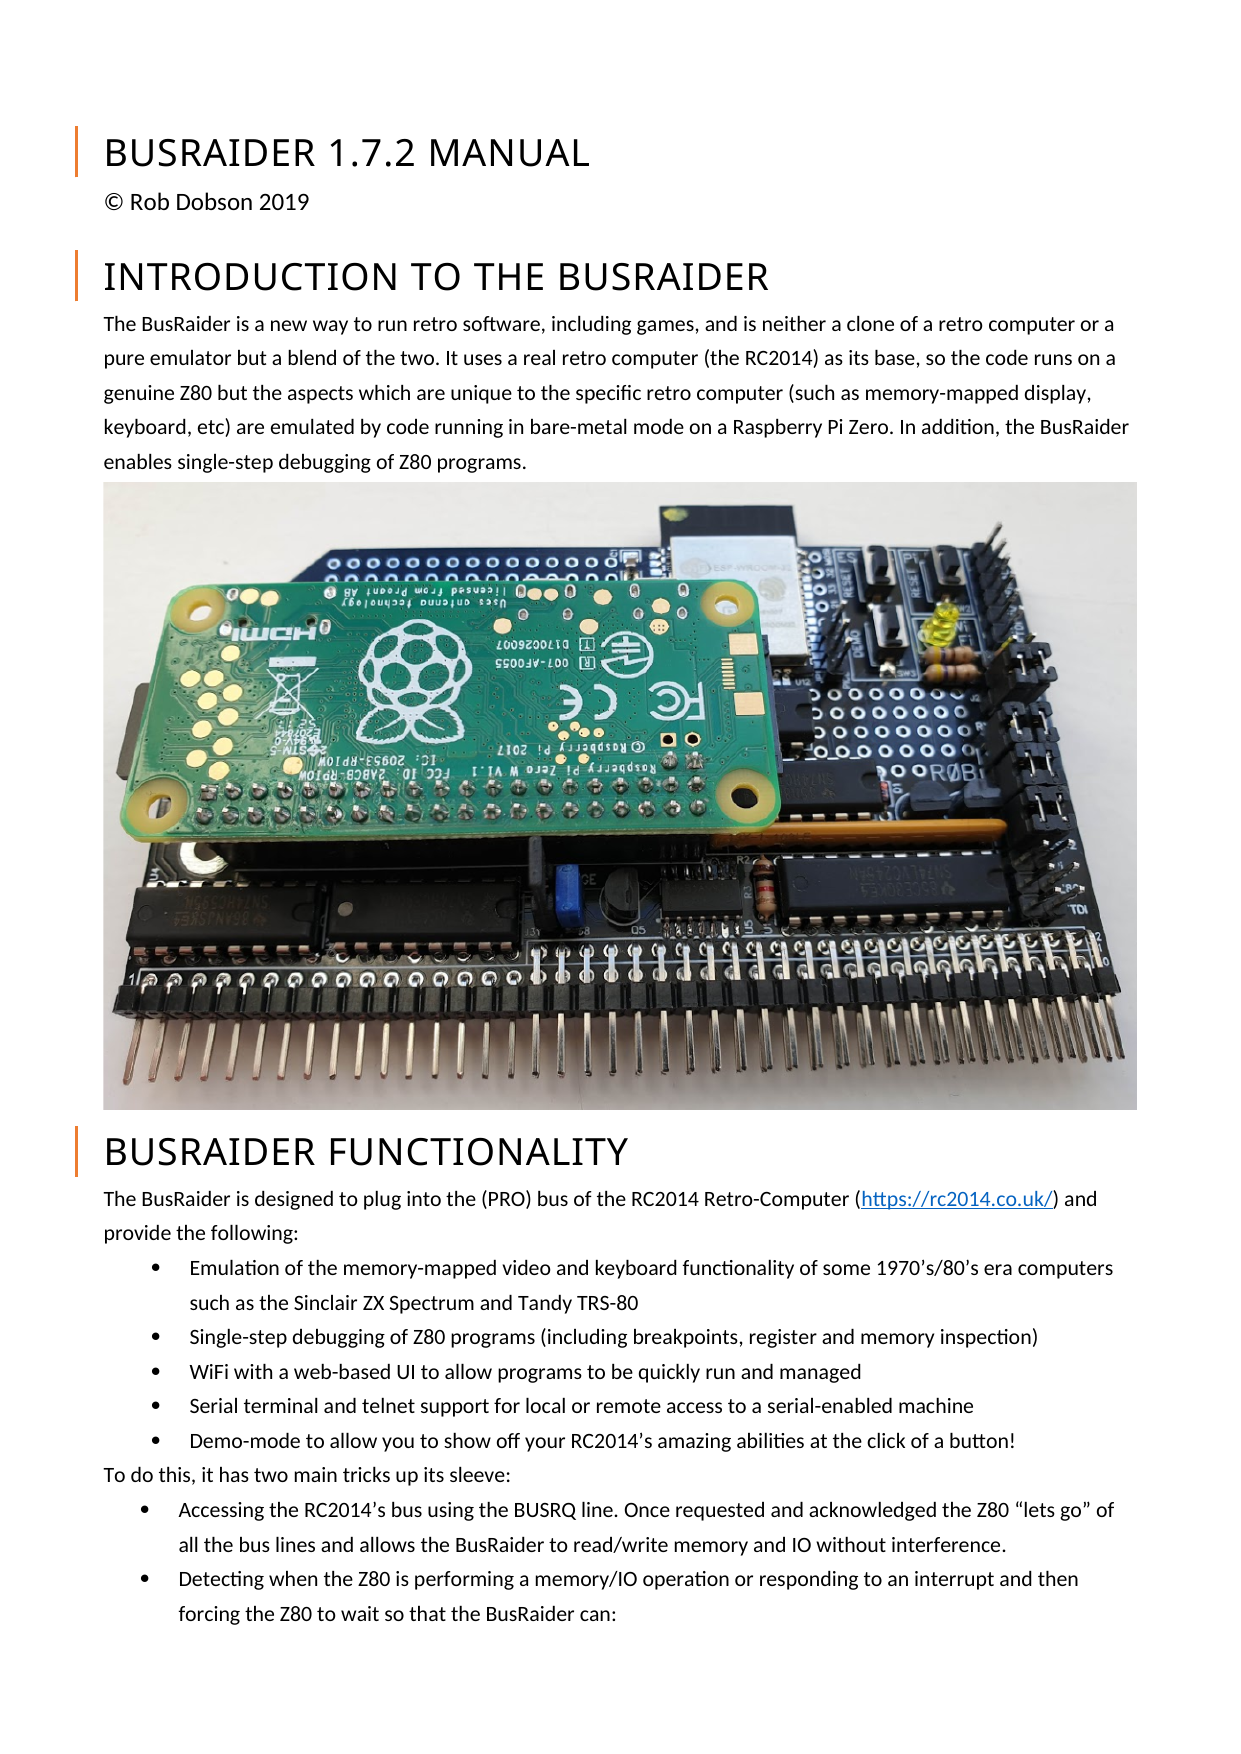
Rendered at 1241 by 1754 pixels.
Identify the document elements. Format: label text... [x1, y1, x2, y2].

subtitle © Rob Dobson 2019 [103, 186, 1137, 216]
subtitle BusRaider 1.7.2 Manual [78, 126, 1137, 177]
list Emulation of the memory-mapped video and keyboard functionality of some 1970’s/80’s era computers such as the Sinclair ZX Spectrum and Tandy TRS-80 [152, 1254, 1137, 1315]
list WiFi with a web-based UI to allow programs to be quickly run and managed [152, 1358, 1137, 1384]
text To do this, it has two main tricks up its sleeve: [103, 1462, 1137, 1488]
list Serial terminal and telnet support for local or remote access to a serial-enabled machine [152, 1392, 1137, 1419]
picture [103, 482, 1137, 1110]
list Detecting when the Z80 is performing a memory/IO operation or responding to an interrupt and then forcing the Z80 to wait so that the BusRaider can: [141, 1565, 1137, 1627]
subtitle Introduction to the BusRaider [78, 250, 1137, 301]
list Accessing the RC2014’s bus using the BUSRQ line. Once requested and acknowledged the Z80 “lets go” of all the bus lines and allows the BusRaider to read/write memory and IO without interference. [141, 1496, 1137, 1557]
text The BusRaider is designed to plug into the (PRO) bus of the RC2014 Retro-Computer (https://rc2014.co.uk/) and provide the following: [103, 1185, 1137, 1246]
list Demo-mode to allow you to show off your RC2014’s amazing abilities at the click of a button! [152, 1427, 1137, 1454]
list Single-step debugging of Z80 programs (including breakpoints, register and memory inspection) [152, 1323, 1137, 1350]
subtitle BusRaider Functionality [78, 1126, 1137, 1177]
text The BusRaider is a new way to run retro software, including games, and is neither a clone of a retro computer or a pure emulator but a blend of the two. It uses a real retro computer (the RC2014) as its base, so the code runs on a genuine Z80 but the aspects which are unique to the specific retro computer (such as memory-mapped display, keyboard, etc) are emulated by code running in bare-metal mode on a Raspberry Pi Zero. In addition, the BusRaider enables single-step debugging of Z80 programs. [103, 310, 1137, 475]
